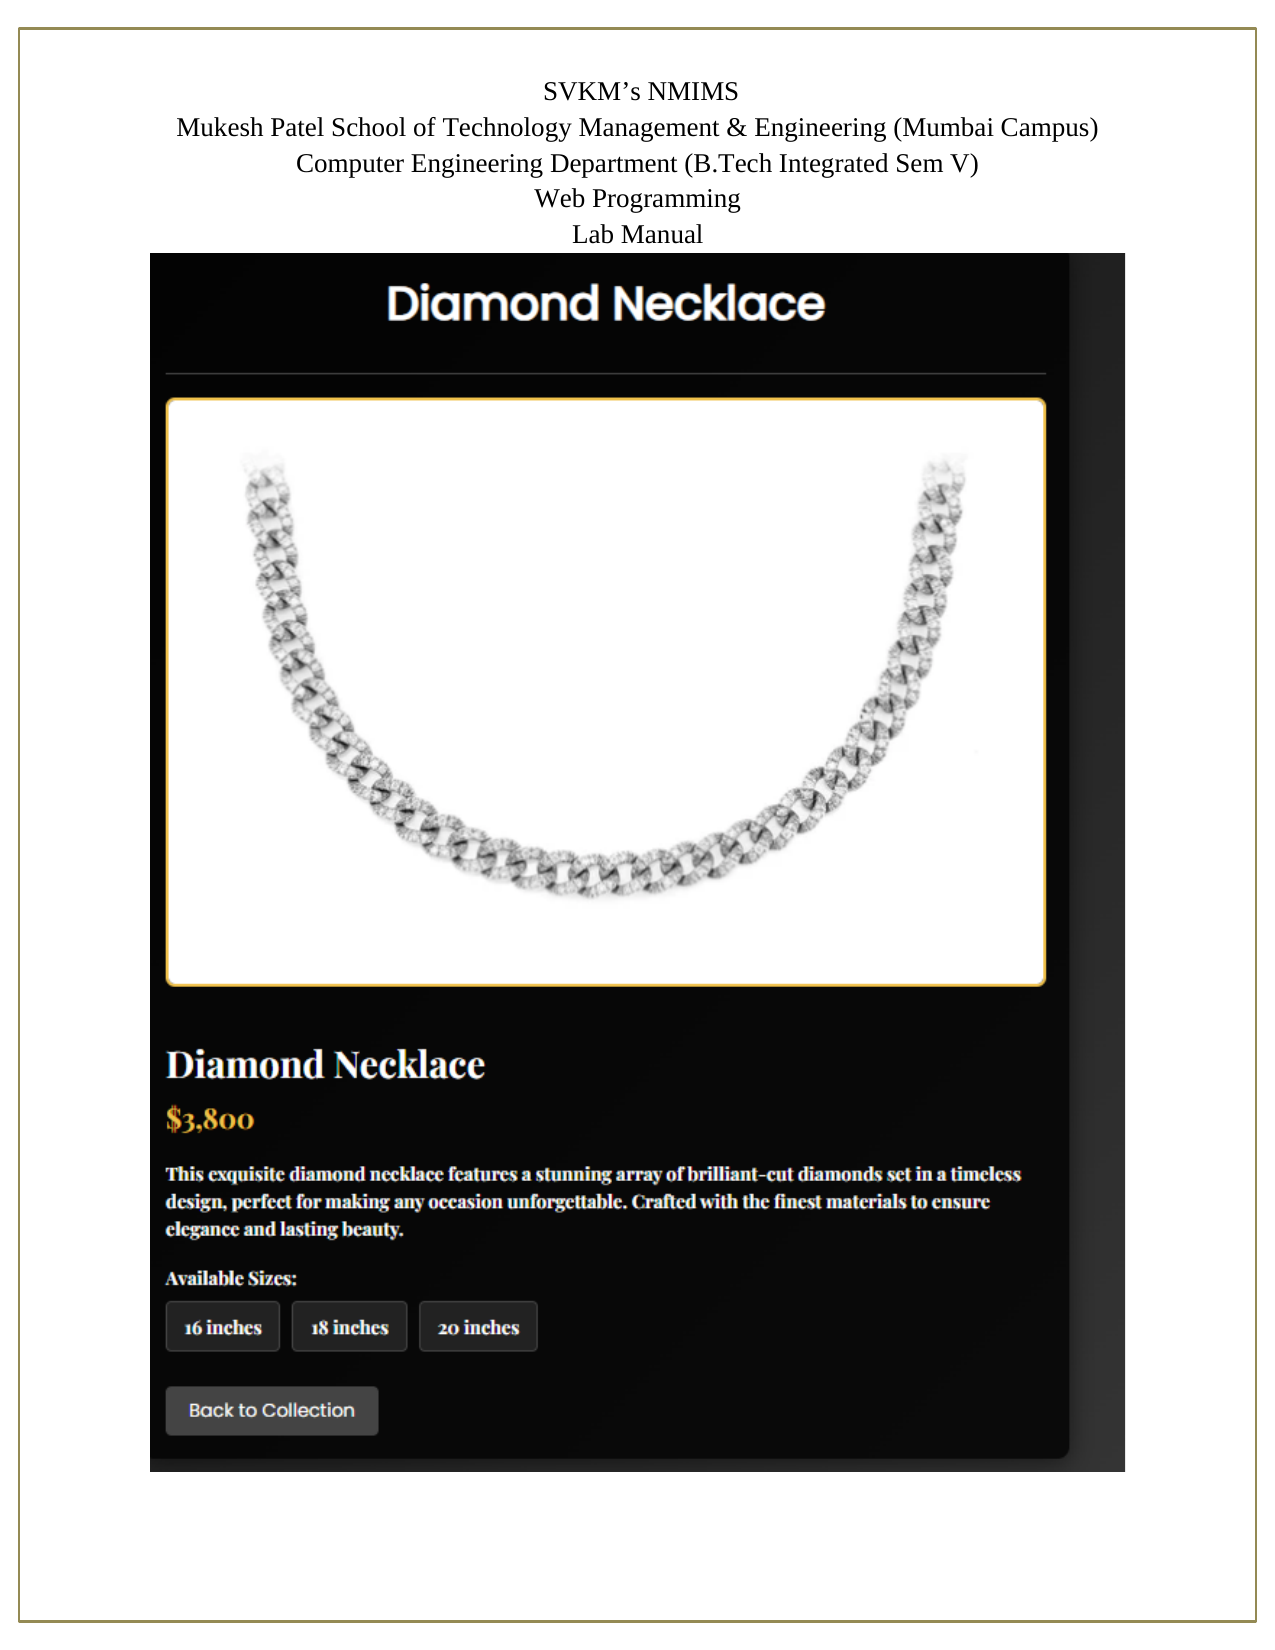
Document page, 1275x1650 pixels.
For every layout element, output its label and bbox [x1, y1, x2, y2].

picture [150, 253, 1125, 1472]
